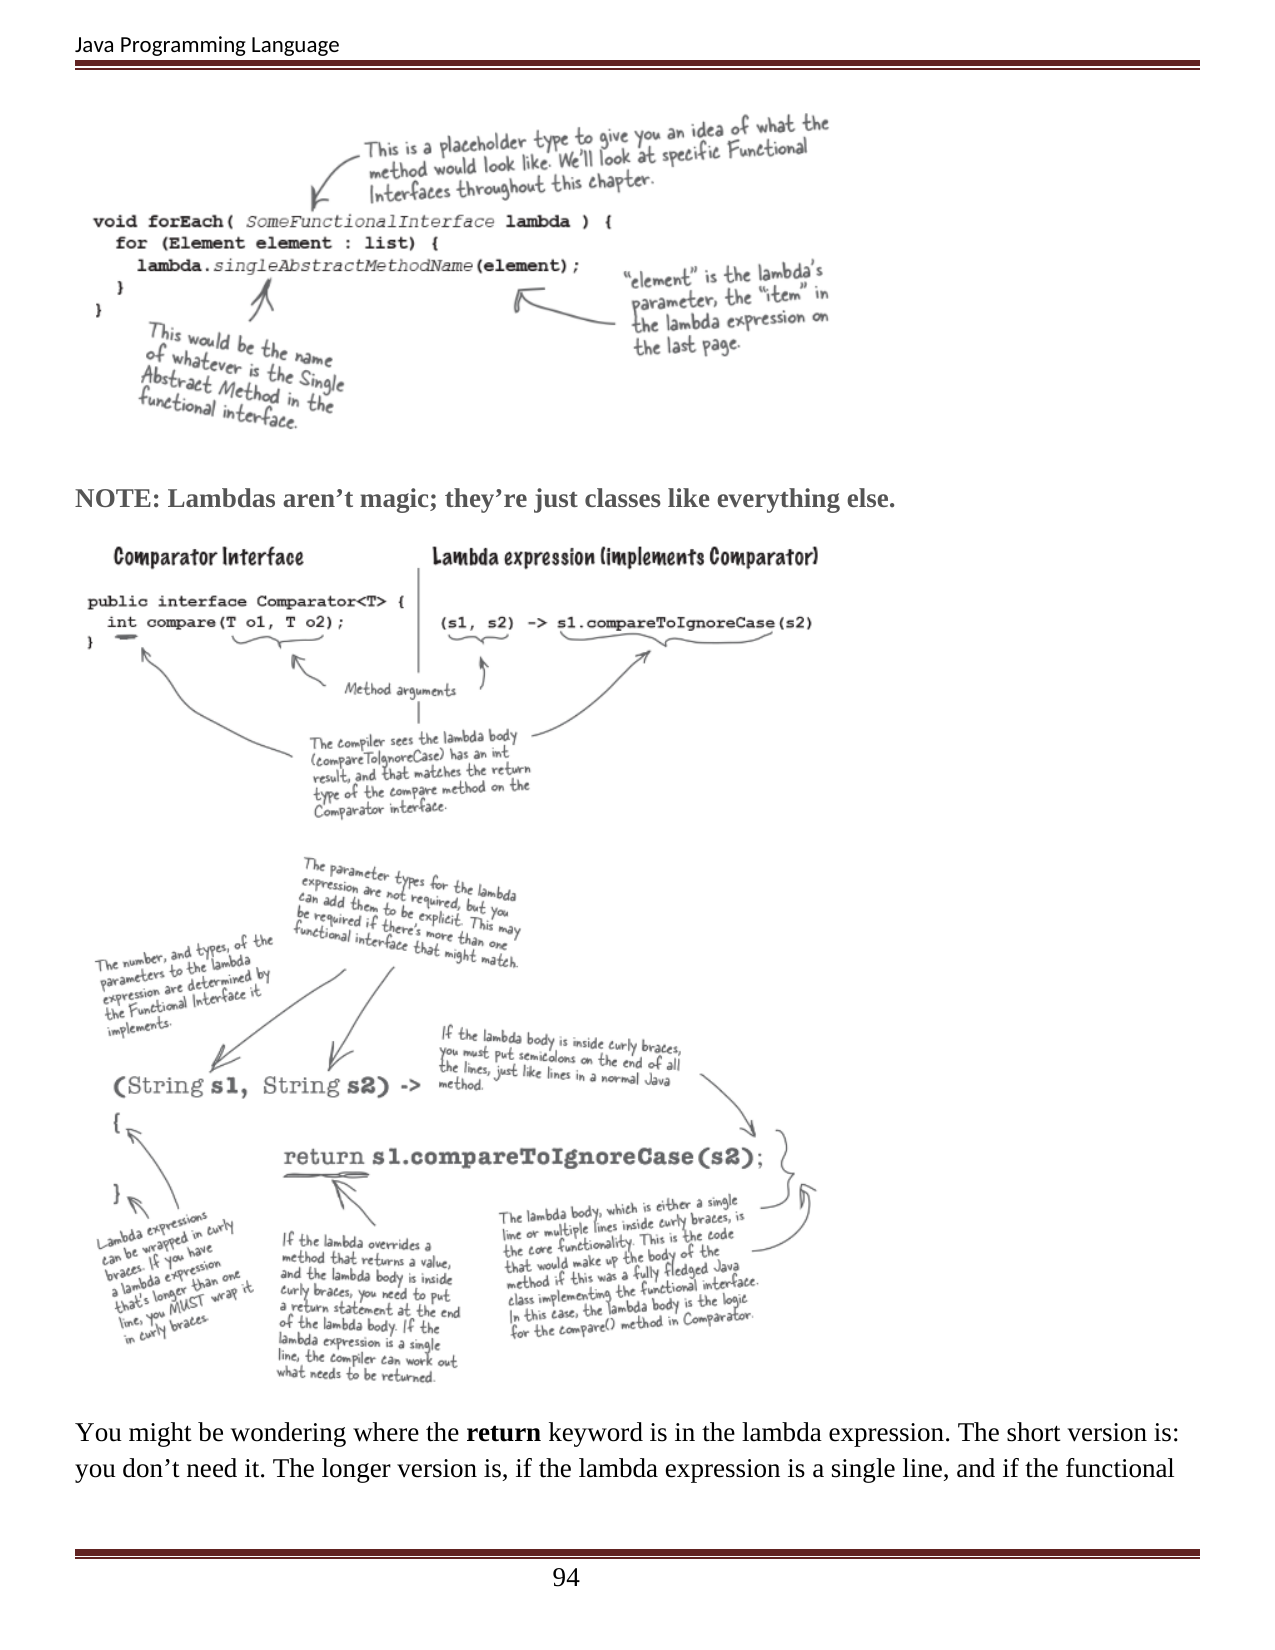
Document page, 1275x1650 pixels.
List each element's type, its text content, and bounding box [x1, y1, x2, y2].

text NOTE: Lambdas aren’t magic; they’re just classes like everything else. [75, 482, 1200, 514]
picture [75, 852, 830, 1392]
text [75, 1417, 1200, 1483]
picture [75, 97, 903, 458]
picture [75, 539, 834, 828]
